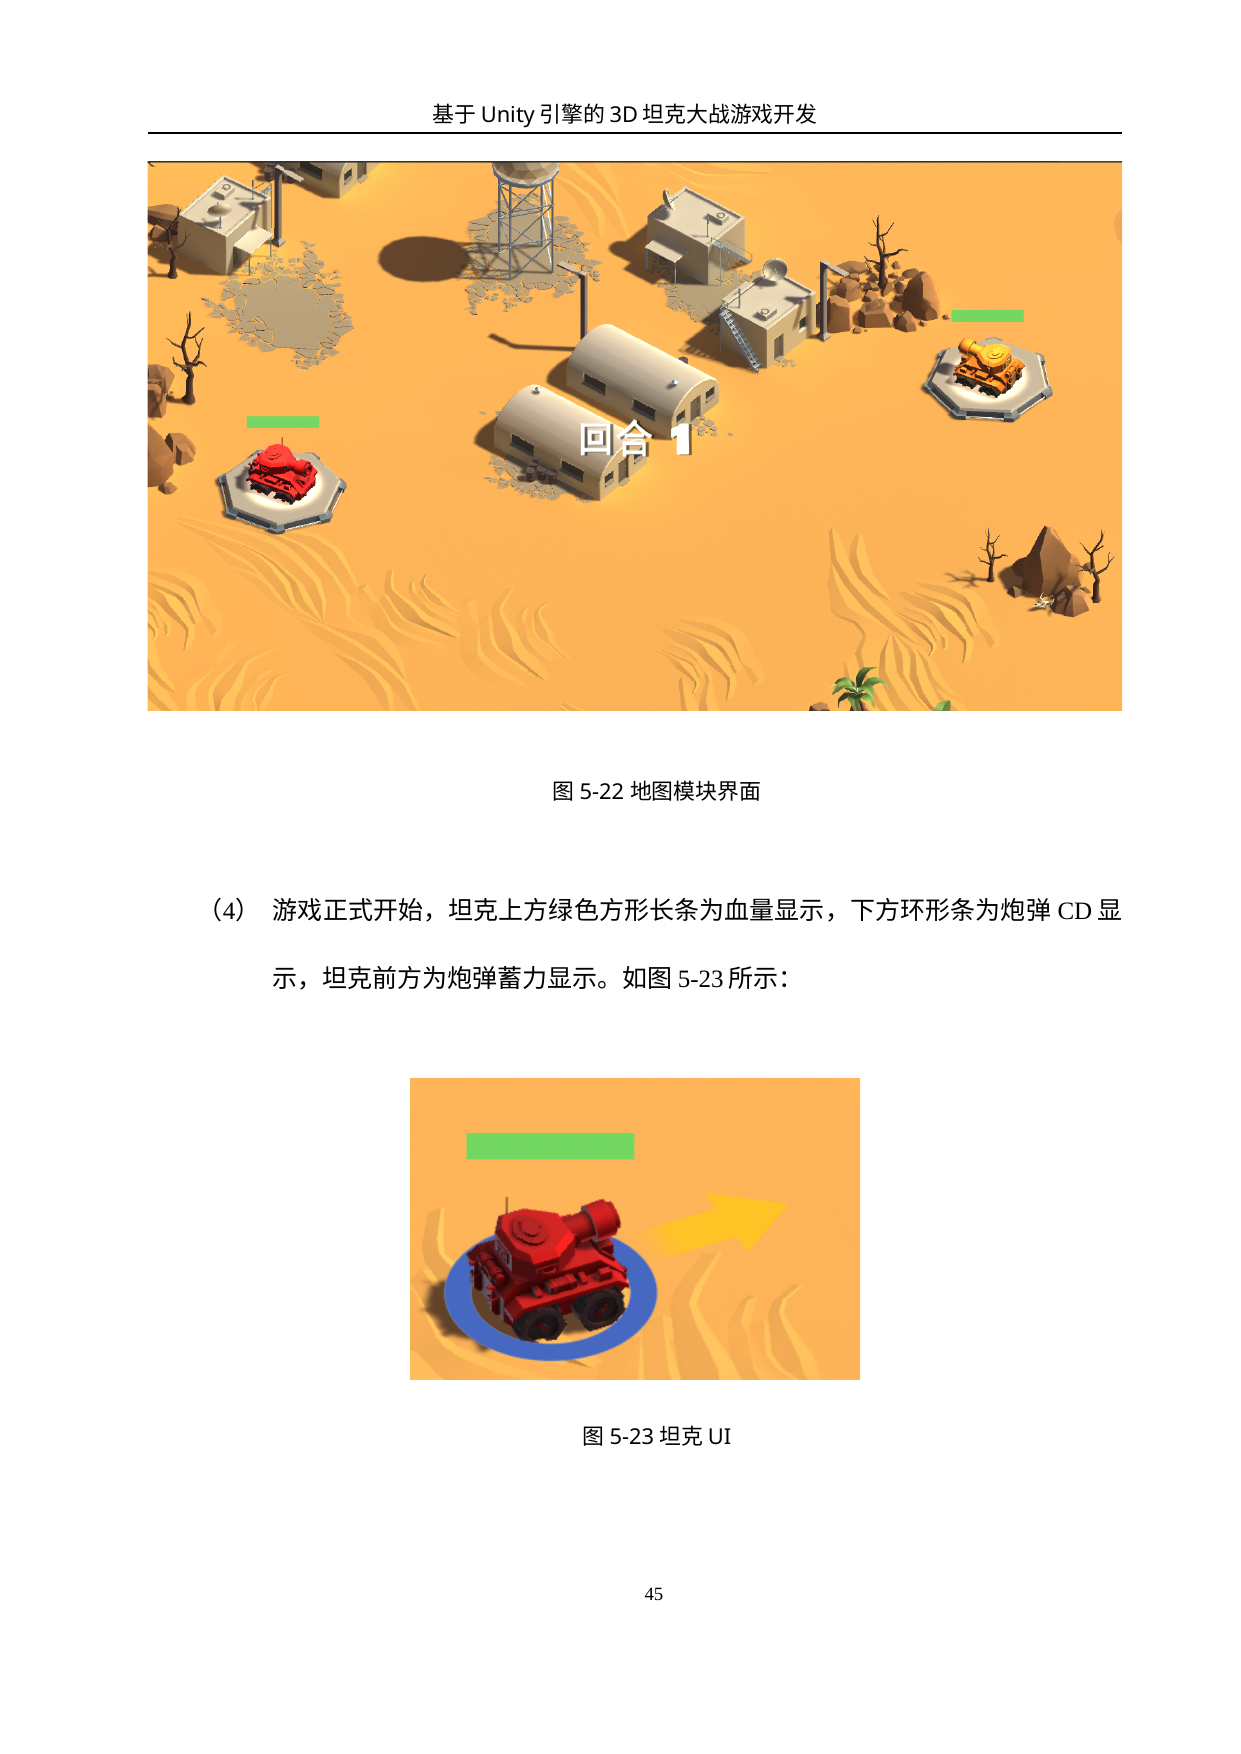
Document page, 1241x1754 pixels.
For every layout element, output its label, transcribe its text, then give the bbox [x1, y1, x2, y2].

text 图 5-23 坦克UI [148, 1418, 1122, 1452]
picture [410, 1078, 861, 1380]
picture [147, 161, 1123, 711]
text 图 5-22 地图模块界面 [148, 773, 1122, 807]
list 游戏正式开始，坦克上方绿色方形长条为血量显示，下方环形条为炮弹CD显示，坦克前方为炮弹蓄力显示。如图5-23所示： [198, 874, 1122, 1010]
